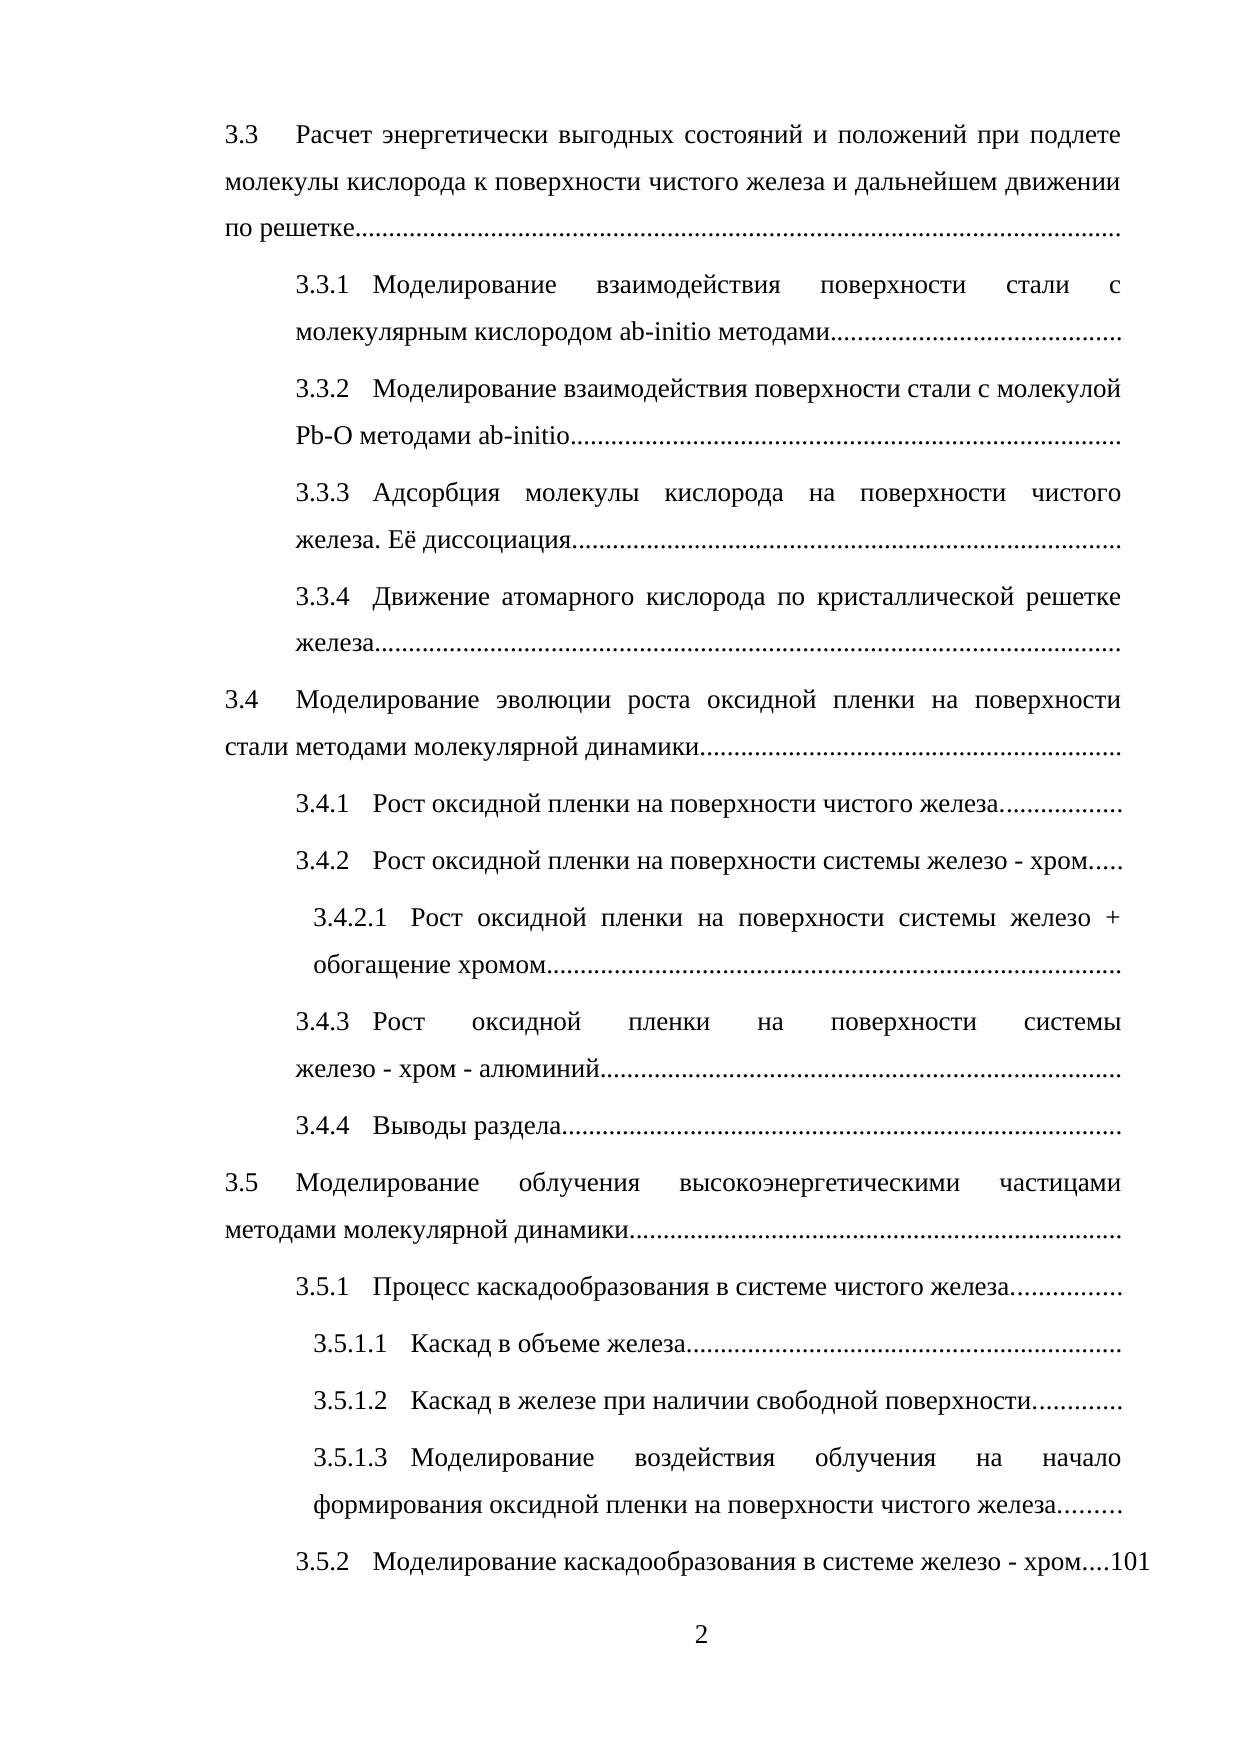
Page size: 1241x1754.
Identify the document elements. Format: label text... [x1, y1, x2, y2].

text 3.5.1.1 Каскад в объеме железа. 95 [313, 1327, 1122, 1358]
text 3.5 Моделирование облучения высокоэнергетическими частицами методами молекулярной динамики. 95 [224, 1166, 1122, 1244]
text 3.3.4 Движение атомарного кислорода по кристаллической решетке железа. 78 [295, 580, 1122, 658]
text 3.3.3 Адсорбция молекулы кислорода на поверхности чистого железа. Её диссоциация. 74 [295, 476, 1122, 554]
text 3.3.2 Моделирование взаимодействия поверхности стали с молекулой Pb-O методами ab-initio. 70 [295, 372, 1122, 450]
text 3.5.2 Моделирование каскадообразования в системе железо - хром. 101 [295, 1545, 1122, 1576]
text 3.4.2.1 Рост оксидной пленки на поверхности системы железо + обогащение хромом. 90 [313, 901, 1122, 979]
text 3.3 Расчет энергетически выгодных состояний и положений при подлете молекулы кислорода к поверхности чистого железа и дальнейшем движении по решетке. 66 [224, 118, 1122, 243]
text 3.5.1.3 Моделирование воздействия облучения на начало формирования оксидной пленки на поверхности чистого железа. 99 [313, 1441, 1122, 1519]
text 3.5.1.2 Каскад в железе при наличии свободной поверхности. 97 [313, 1384, 1122, 1415]
text 3.4.4 Выводы раздела. 94 [295, 1109, 1122, 1140]
text 3.5.1 Процесс каскадообразования в системе чистого железа. 95 [295, 1270, 1122, 1301]
text 3.4.2 Рост оксидной пленки на поверхности системы железо - хром. 86 [295, 844, 1122, 876]
text 3.4 Моделирование эволюции роста оксидной пленки на поверхности стали методами молекулярной динамики. 79 [224, 683, 1122, 761]
text 3.4.3 Рост оксидной пленки на поверхности системы железо - хром - алюминий. 90 [295, 1005, 1122, 1083]
text 3.4.1 Рост оксидной пленки на поверхности чистого железа. 79 [295, 787, 1122, 818]
text 3.3.1 Моделирование взаимодействия поверхности стали с молекулярным кислородом ab-initio методами. 66 [295, 268, 1122, 346]
